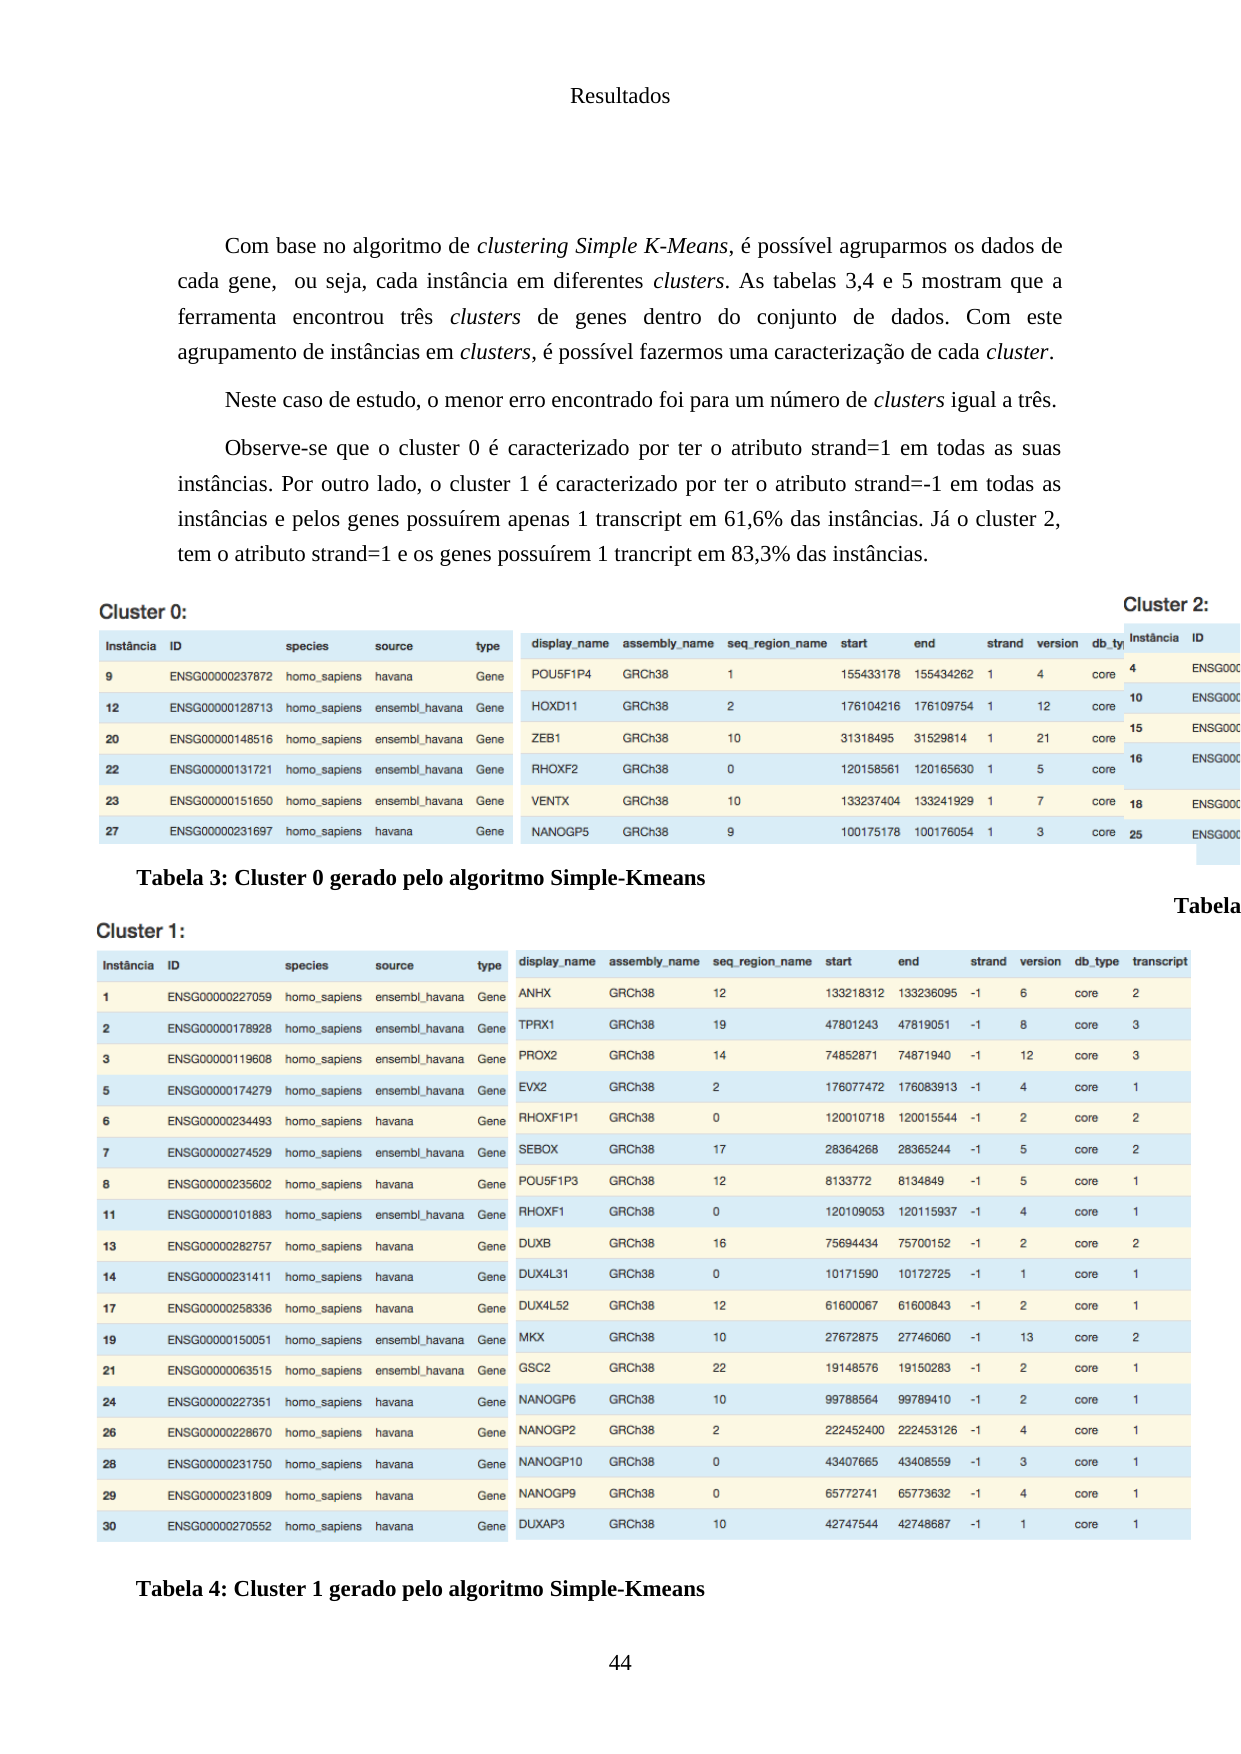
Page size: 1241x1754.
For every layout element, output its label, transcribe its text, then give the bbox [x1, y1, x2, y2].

text Neste caso de estudo, o menor erro encontrado foi para um número de clusters igual a três. [177, 379, 1063, 415]
picture [515, 950, 1191, 1543]
text Observe-se que o cluster 0 é caracterizado por ter o atributo strand=1 em todas as suas instâncias. Por outro lado, o cluster 1 é caracterizado por ter o atributo strand=-1 em todas as instâncias e pelos genes possuírem apenas 1 transcript em 61,6% das instâncias. Já o cluster 2, tem o atributo strand=1 e os genes possuírem 1 trancript em 83,3% das instâncias. [177, 427, 1063, 569]
text Com base no algoritmo de clustering Simple K-Means, é possível agruparmos os dados de cada gene, ou seja, cada instância em diferentes clusters. As tabelas 3,4 e 5 mostram que a ferramenta encontrou três clusters de genes dentro do conjunto de dados. Com este agrupamento de instâncias em clusters, é possível fazermos uma caracterização de cada cluster. [177, 225, 1063, 367]
picture [520, 593, 1241, 865]
picture [99, 600, 513, 844]
picture [96, 918, 509, 1543]
